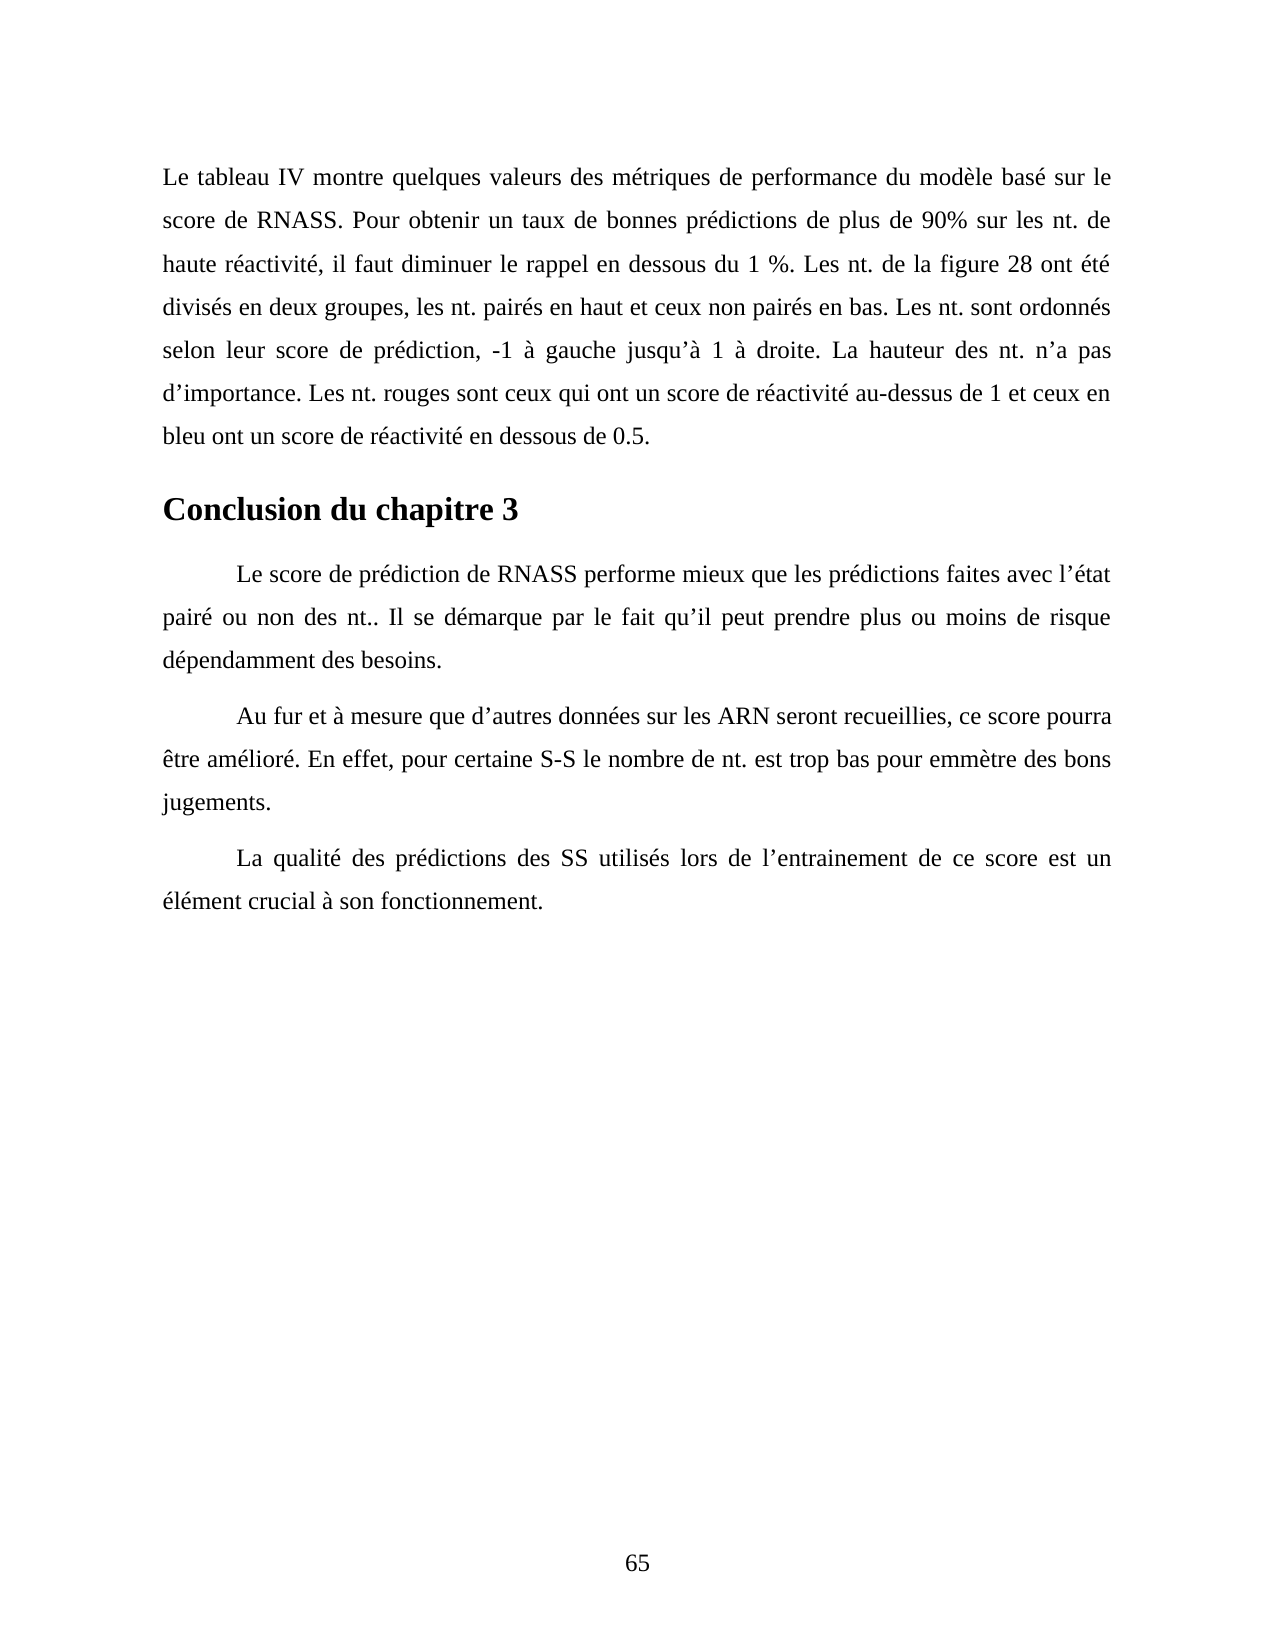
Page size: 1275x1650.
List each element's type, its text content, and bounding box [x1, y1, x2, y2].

text Le tableau IV montre quelques valeurs des métriques de performance du modèle basé sur le score de RNASS. Pour obtenir un taux de bonnes prédictions de plus de 90% sur les nt. de haute réactivité, il faut diminuer le rappel en dessous du 1 %. Les nt. de la figure 28 ont été divisés en deux groupes, les nt. pairés en haut et ceux non pairés en bas. Les nt. sont ordonnés selon leur score de prédiction, -1 à gauche jusqu’à 1 à droite. La hauteur des nt. n’a pas d’importance. Les nt. rouges sont ceux qui ont un score de réactivité au-dessus de 1 et ceux en bleu ont un score de réactivité en dessous de 0.5. [162, 162, 1113, 450]
text La qualité des prédictions des SS utilisés lors de l’entrainement de ce score est un élément crucial à son fonctionnement. [162, 843, 1113, 915]
text Au fur et à mesure que d’autres données sur les ARN seront recueillies, ce score pourra être amélioré. En effet, pour certaine S-S le nombre de nt. est trop bas pour emmètre des bons jugements. [162, 701, 1113, 816]
subtitle Conclusion du chapitre 3 [162, 489, 1113, 528]
text Le score de prédiction de RNASS performe mieux que les prédictions faites avec l’état pairé ou non des nt.. Il se démarque par le fait qu’il peut prendre plus ou moins de risque dépendamment des besoins. [162, 559, 1113, 674]
